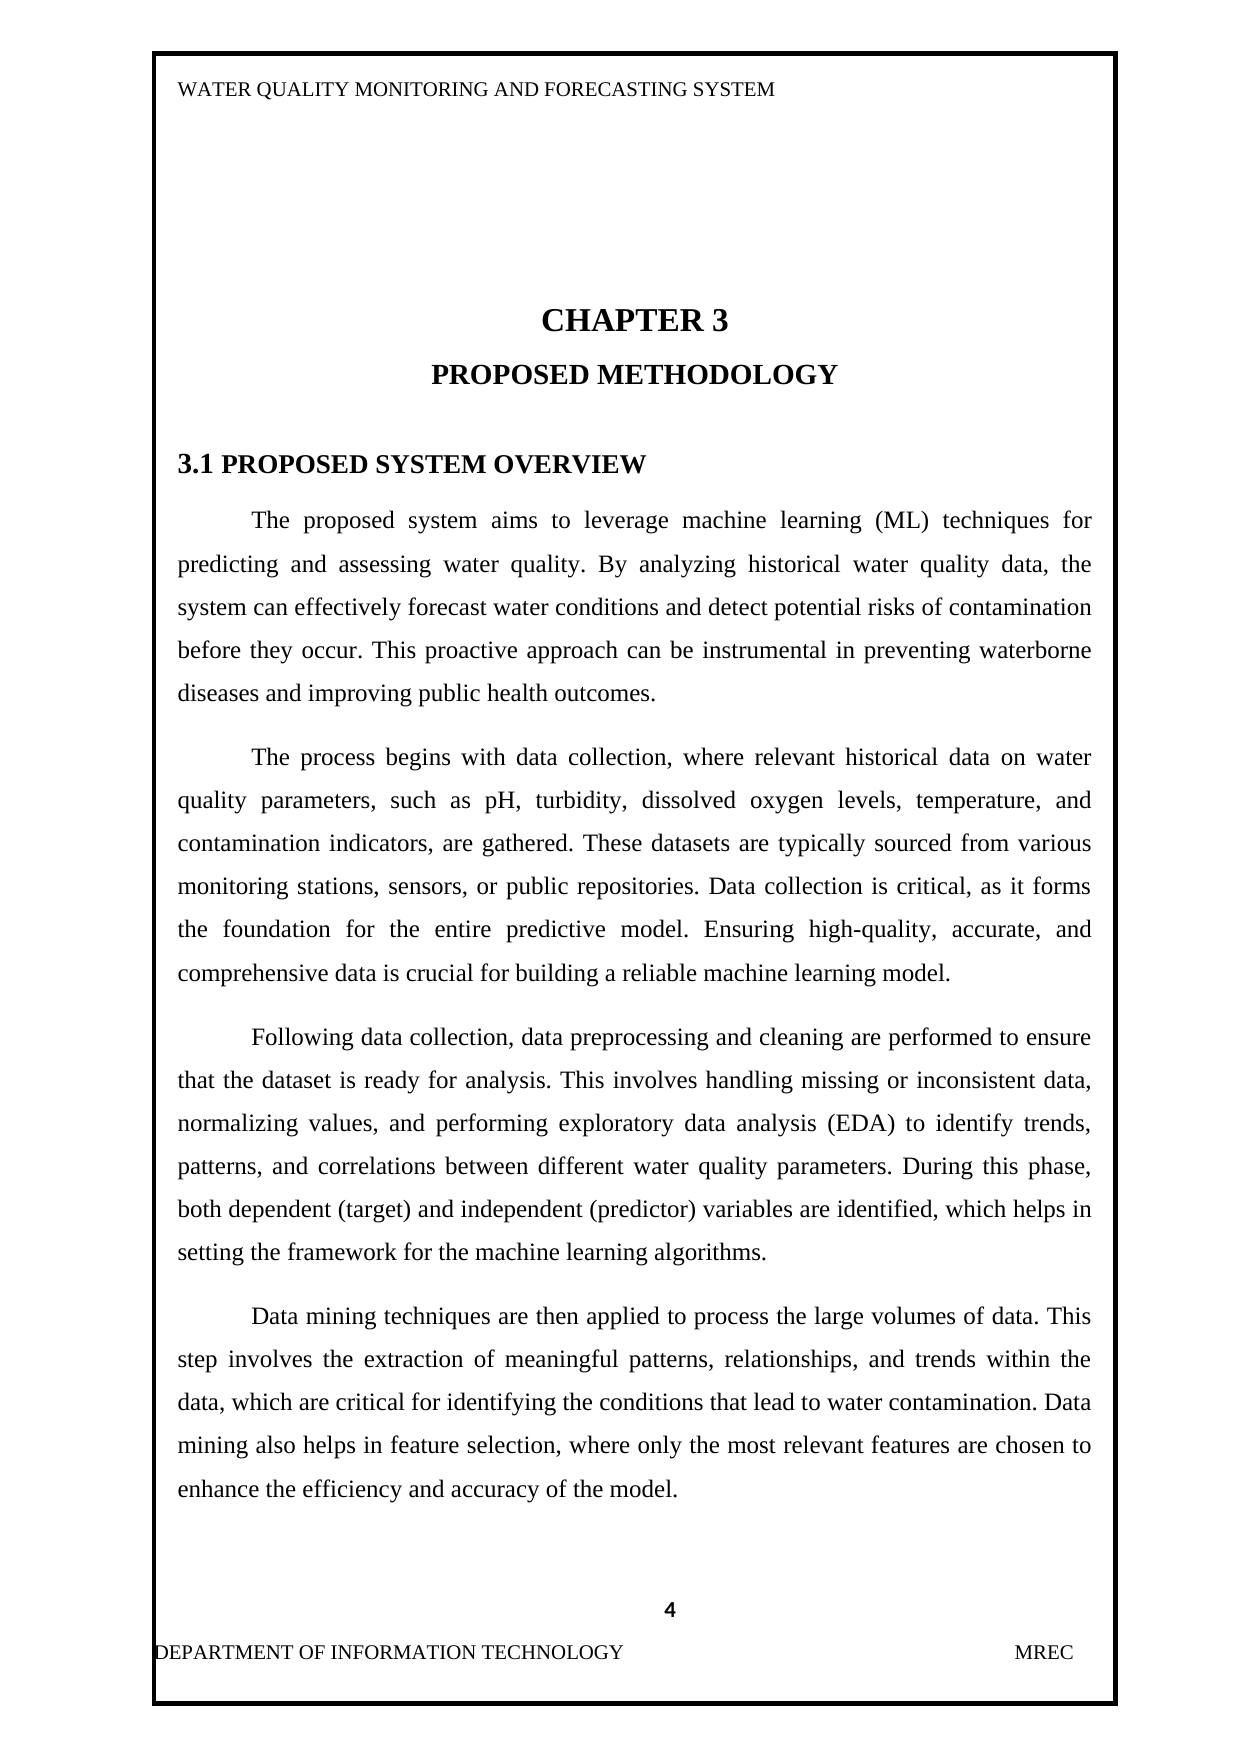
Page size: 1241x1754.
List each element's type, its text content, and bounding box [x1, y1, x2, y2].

text The proposed system aims to leverage machine learning (ML) techniques for predicting and assessing water quality. By analyzing historical water quality data, the system can effectively forecast water conditions and detect potential risks of contamination before they occur. This proactive approach can be instrumental in preventing waterborne diseases and improving public health outcomes. [177, 506, 1092, 707]
text Data mining techniques are then applied to process the large volumes of data. This step involves the extraction of meaningful patterns, relationships, and trends within the data, which are critical for identifying the conditions that lead to water contamination. Data mining also helps in feature selection, where only the most relevant features are chosen to enhance the efficiency and accuracy of the model. [177, 1301, 1092, 1502]
text PROPOSED METHODOLOGY [177, 357, 1092, 391]
text 3.1 PROPOSED SYSTEM OVERVIEW [177, 446, 1092, 480]
text The process begins with data collection, where relevant historical data on water quality parameters, such as pH, turbidity, dissolved oxygen levels, temperature, and contamination indicators, are gathered. These datasets are typically sourced from various monitoring stations, sensors, or public repositories. Data collection is critical, as it forms the foundation for the entire predictive model. Ensuring high-quality, accurate, and comprehensive data is crucial for building a reliable machine learning model. [177, 742, 1092, 986]
text Following data collection, data preprocessing and cleaning are performed to ensure that the dataset is ready for analysis. This involves handling missing or inconsistent data, normalizing values, and performing exploratory data analysis (EDA) to identify trends, patterns, and correlations between different water quality parameters. During this phase, both dependent (target) and independent (predictor) variables are identified, which helps in setting the framework for the machine learning algorithms. [177, 1022, 1092, 1266]
text CHAPTER 3 [177, 300, 1092, 338]
